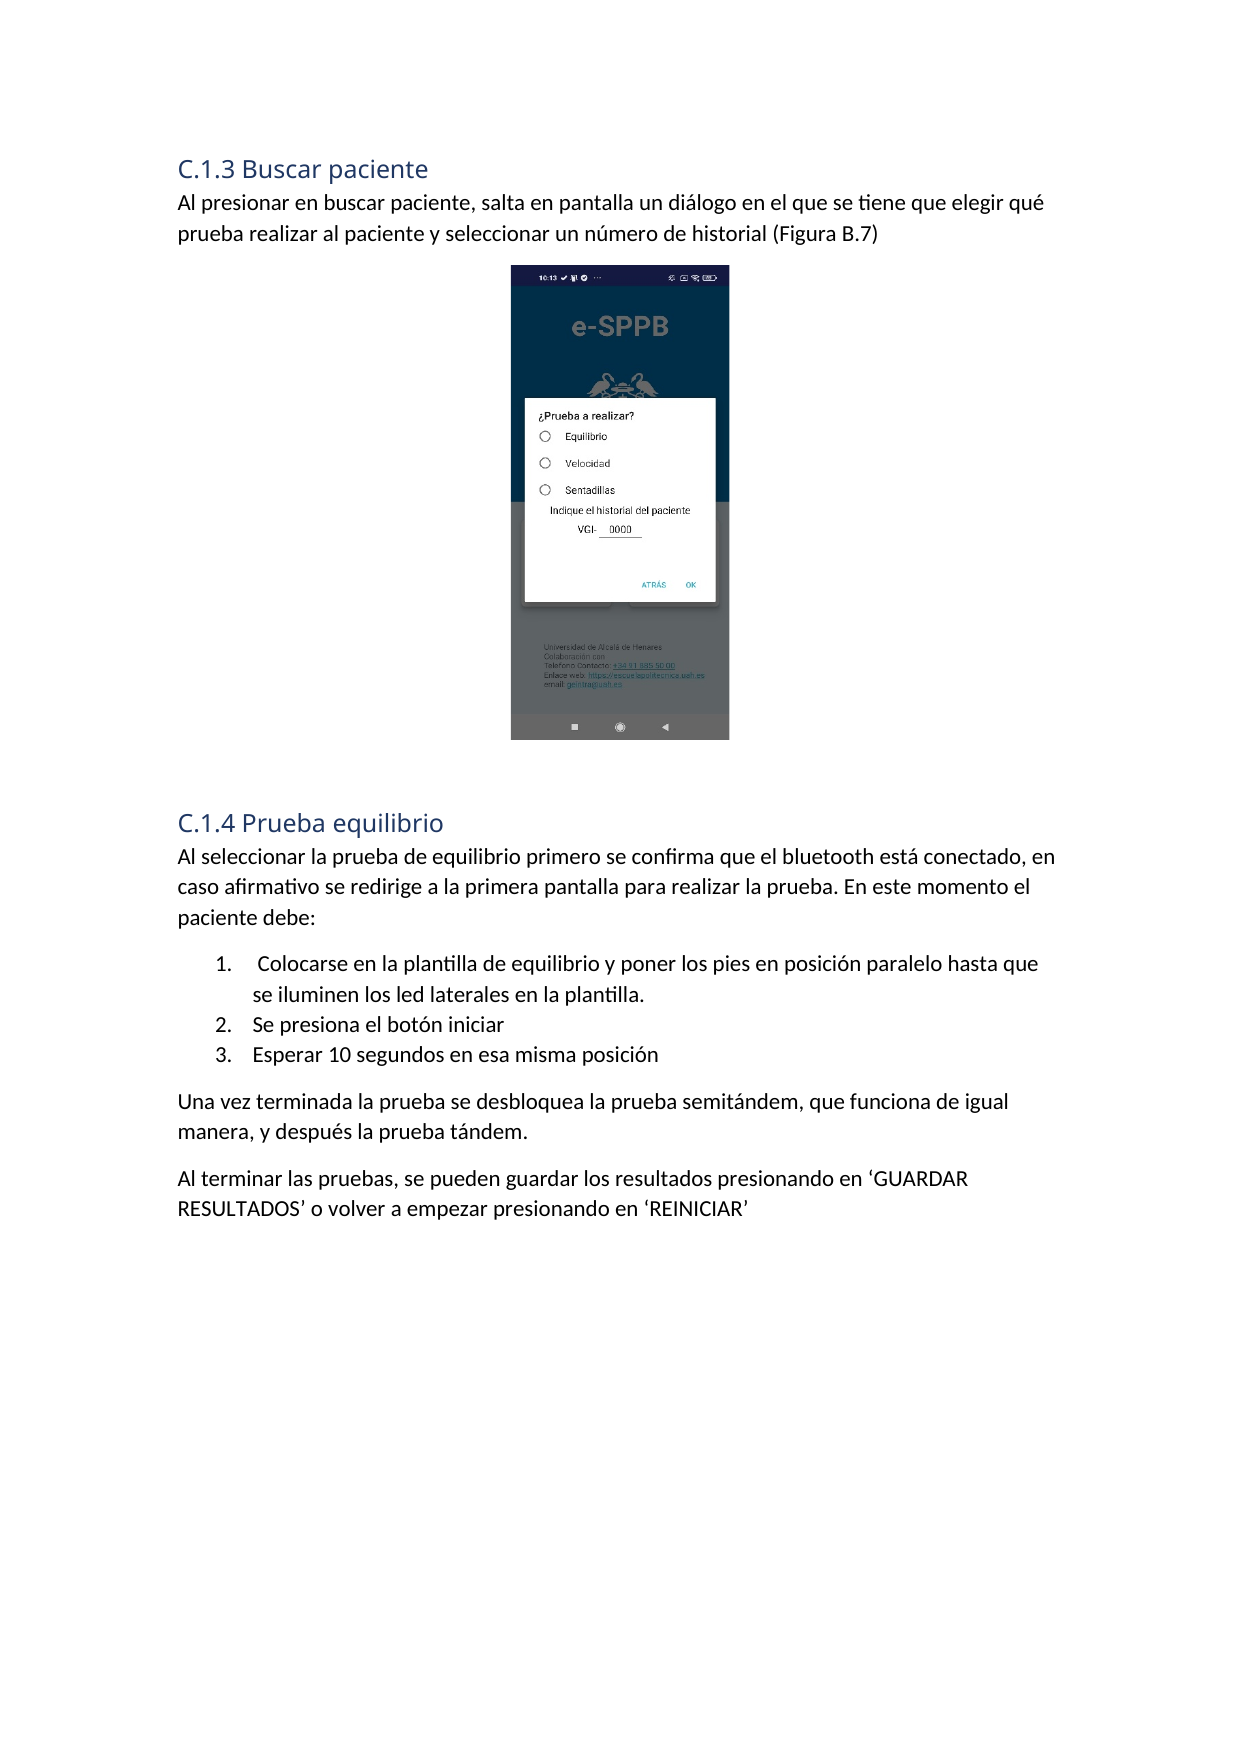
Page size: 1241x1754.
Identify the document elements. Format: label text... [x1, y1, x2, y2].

subtitle C.1.4 Prueba equilibrio [177, 806, 1063, 839]
picture [510, 265, 730, 740]
text Una vez terminada la prueba se desbloquea la prueba semitándem, que funciona de igual manera, y después la prueba tándem. [177, 1087, 1063, 1145]
list Se presiona el botón iniciar [215, 1010, 1063, 1038]
text Al terminar las pruebas, se pueden guardar los resultados presionando en ‘GUARDAR RESULTADOS’ o volver a empezar presionando en ‘REINICIAR’ [177, 1164, 1063, 1222]
text Al presionar en buscar paciente, salta en pantalla un diálogo en el que se tiene que elegir qué prueba realizar al paciente y seleccionar un número de historial (Figura B.7) [177, 188, 1063, 247]
list Esperar 10 segundos en esa misma posición [215, 1040, 1063, 1068]
text Al seleccionar la prueba de equilibrio primero se confirma que el bluetooth está conectado, en caso afirmativo se redirige a la primera pantalla para realizar la prueba. En este momento el paciente debe: [177, 842, 1063, 931]
subtitle C.1.3 Buscar paciente [177, 152, 1063, 186]
list Colocarse en la plantilla de equilibrio y poner los pies en posición paralelo hasta que se iluminen los led laterales en la plantilla. [215, 949, 1063, 1008]
